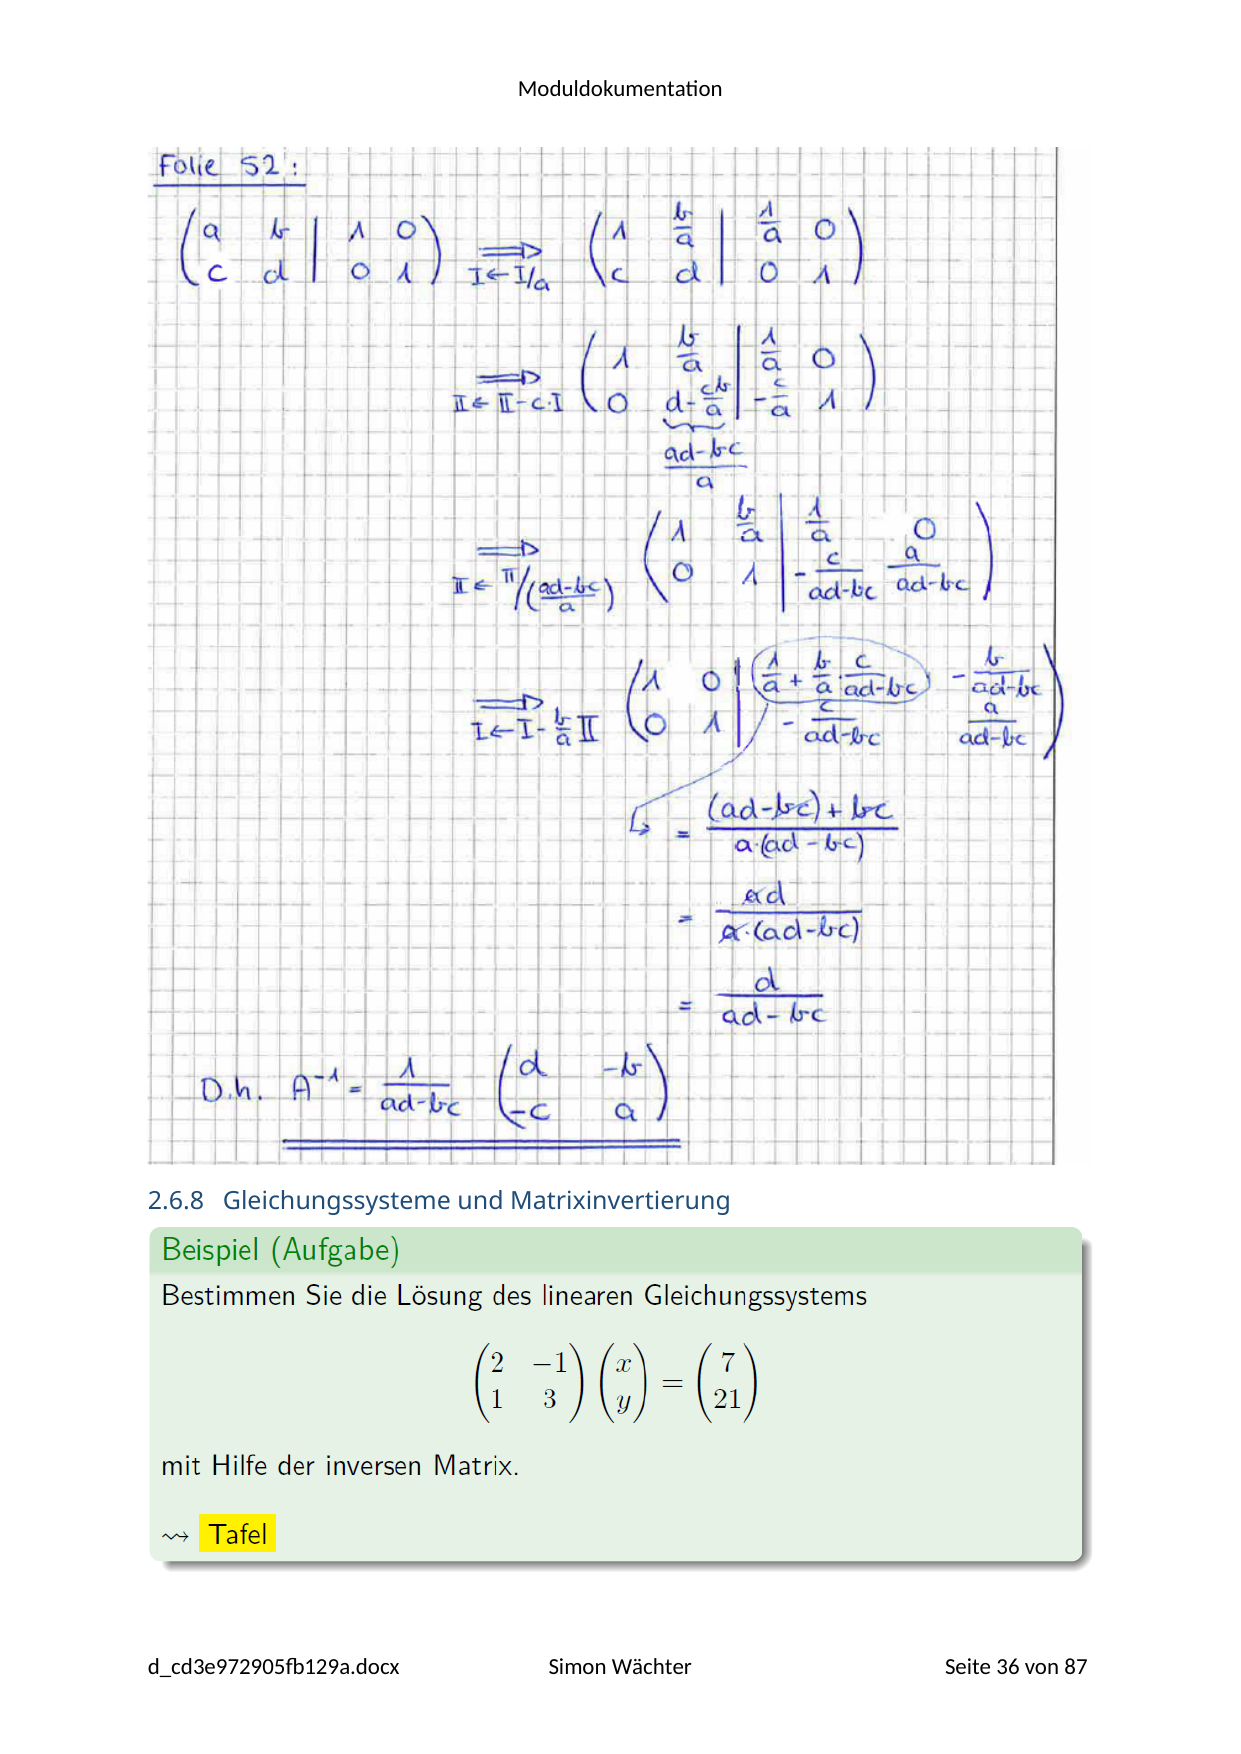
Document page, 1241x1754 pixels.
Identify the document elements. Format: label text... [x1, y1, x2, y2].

picture [147, 1219, 1093, 1573]
subtitle Gleichungssysteme und Matrixinvertierung [148, 1183, 1093, 1217]
picture [147, 147, 1093, 1165]
